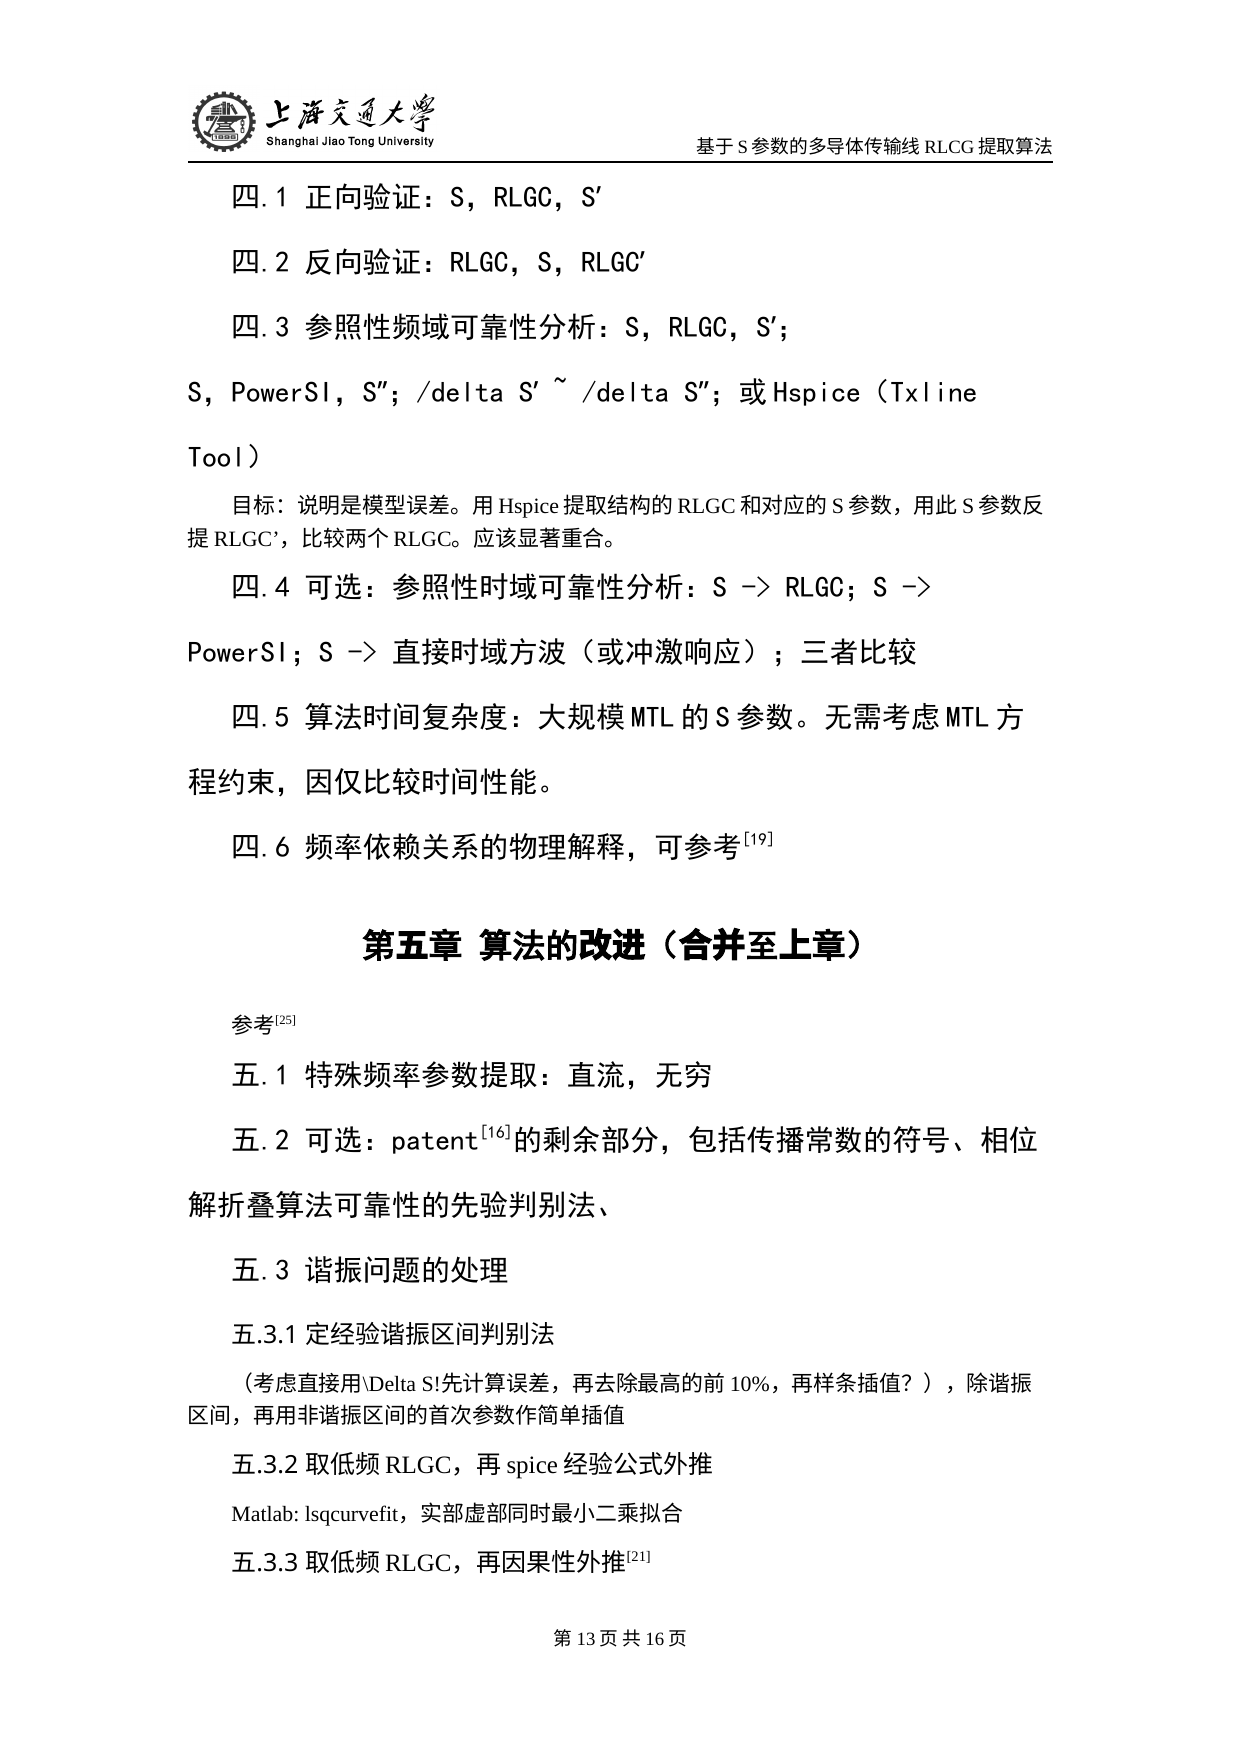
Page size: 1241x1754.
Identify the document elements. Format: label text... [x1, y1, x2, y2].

subtitle 可选：patent[16]的剩余部分，包括传播常数的符号、相位解折叠算法可靠性的先验判别法、 [187, 1105, 1050, 1235]
subtitle 可选：参照性时域可靠性分析：S -> RLGC；S -> PowerSI；S -> 直接时域方波（或冲激响应）；三者比较 [187, 553, 1050, 683]
subtitle 算法时间复杂度：大规模MTL的S参数。无需考虑MTL方程约束，因仅比较时间性能。 [187, 683, 1050, 813]
text Matlab: lsqcurvefit，实部虚部同时最小二乘拟合 [187, 1495, 1053, 1528]
subtitle 特殊频率参数提取：直流，无穷 [187, 1040, 1050, 1105]
text 参考[25] [187, 1008, 1053, 1040]
subtitle 参照性频域可靠性分析：S，RLGC，S’；S，PowerSI，S’’；/delta S’ ~ /delta S’’；或Hspice（Txline Tool） [187, 293, 1050, 488]
subtitle 谐振问题的处理 [187, 1235, 1050, 1300]
text （考虑直接用\Delta S!先计算误差，再去除最高的前10%，再样条插值？），除谐振区间，再用非谐振区间的首次参数作简单插值 [187, 1365, 1053, 1430]
subtitle 反向验证：RLGC，S，RLGC’ [187, 228, 1050, 293]
subtitle 取低频RLGC，再spice经验公式外推 [187, 1430, 1050, 1495]
subtitle 算法的改进（合并至上章） [187, 910, 1053, 975]
subtitle 正向验证：S，RLGC，S’ [187, 163, 1050, 228]
subtitle 取低频RLGC，再因果性外推[21] [187, 1528, 1050, 1593]
text 目标：说明是模型误差。用Hspice提取结构的RLGC和对应的S参数，用此S参数反提RLGC’，比较两个RLGC。应该显著重合。 [187, 488, 1053, 553]
subtitle 定经验谐振区间判别法 [187, 1300, 1050, 1365]
subtitle 频率依赖关系的物理解释，可参考[19] [187, 813, 1050, 878]
